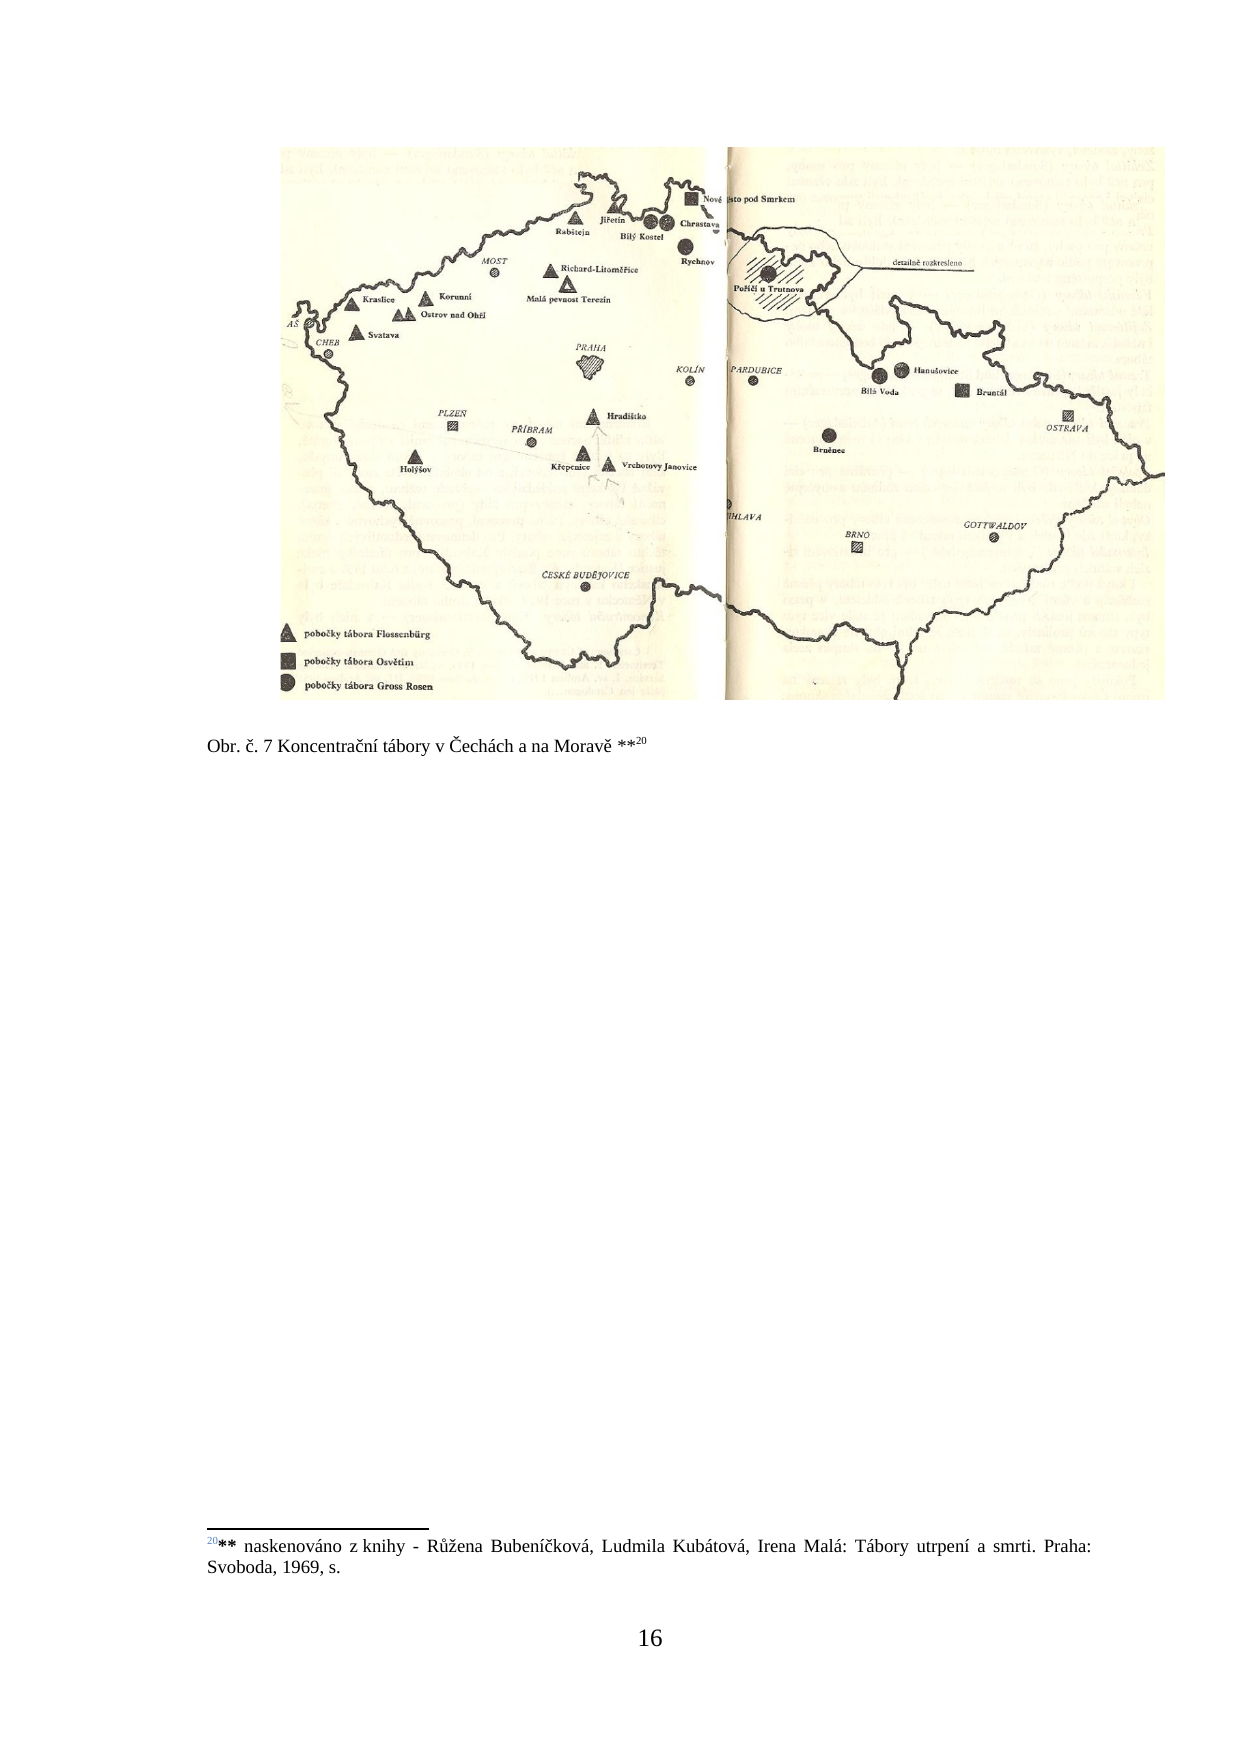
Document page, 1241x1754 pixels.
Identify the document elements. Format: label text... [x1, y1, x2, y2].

text Obr. č. 7 Koncentrační tábory v Čechách a na Moravě ** [207, 735, 1092, 756]
picture [280, 147, 1165, 700]
